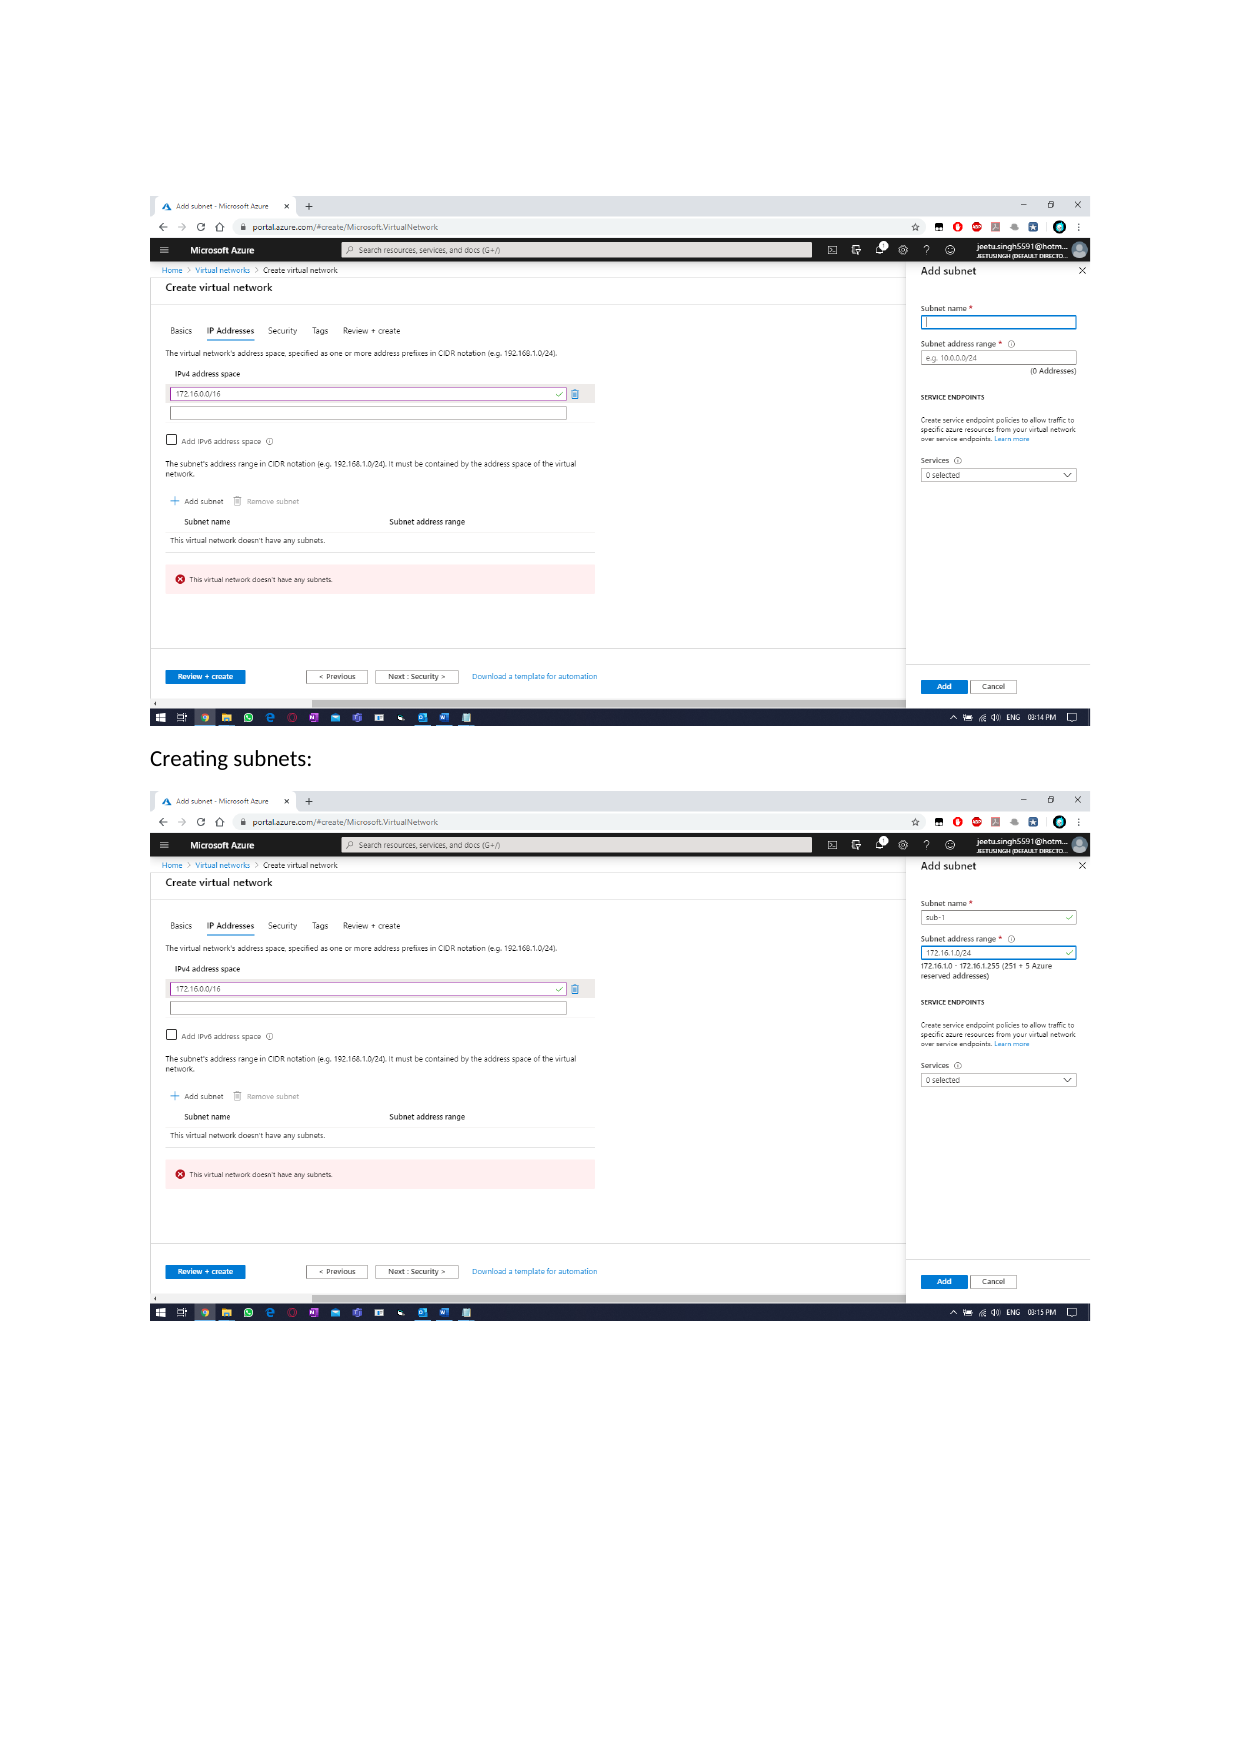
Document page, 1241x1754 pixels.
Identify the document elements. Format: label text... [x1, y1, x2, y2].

picture [150, 196, 1091, 726]
text Creating subnets: [150, 744, 1090, 773]
picture [150, 791, 1091, 1321]
